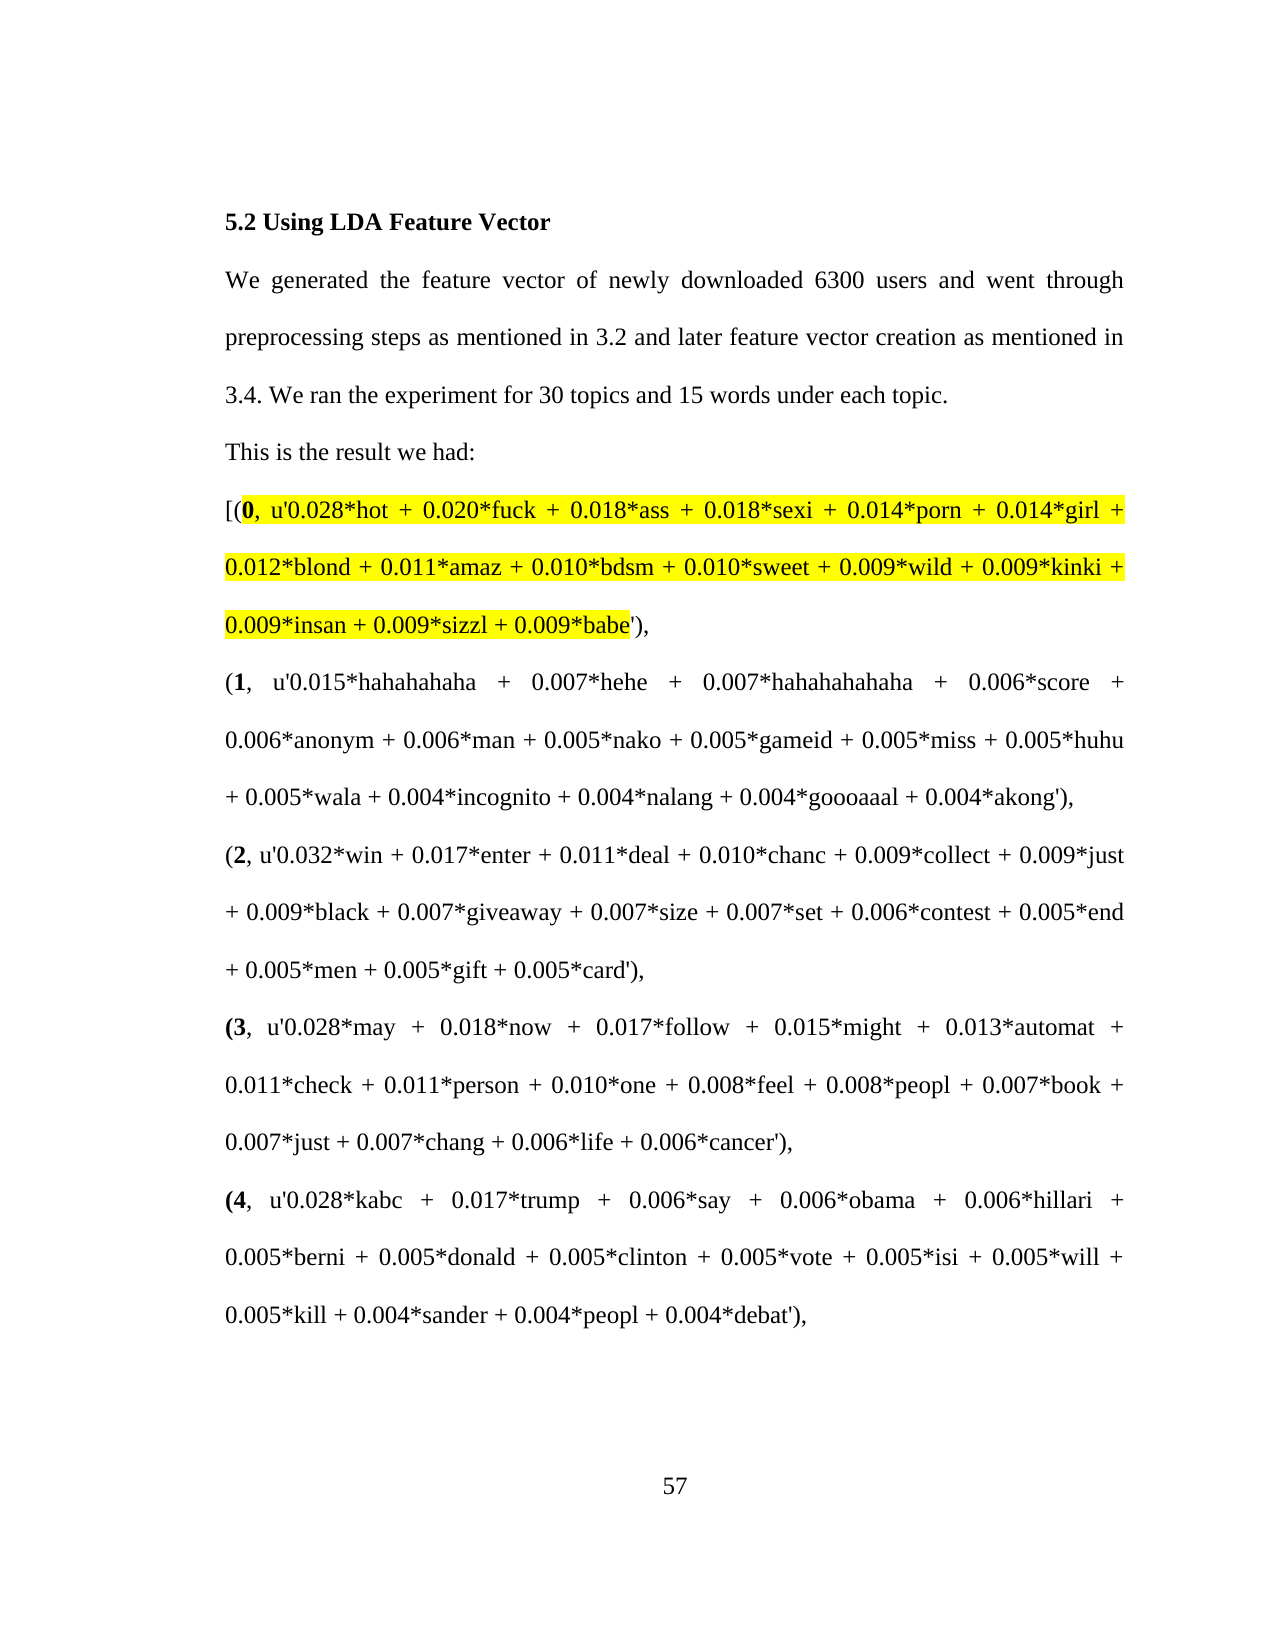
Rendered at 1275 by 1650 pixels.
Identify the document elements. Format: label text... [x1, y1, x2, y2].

text We generated the feature vector of newly downloaded 6300 users and went through preprocessing steps as mentioned in 3.2 and later feature vector creation as mentioned in 3.4. We ran the experiment for 30 topics and 15 words under each topic. [225, 265, 1125, 409]
text (2, u'0.032*win + 0.017*enter + 0.011*deal + 0.010*chanc + 0.009*collect + 0.009*just + 0.009*black + 0.007*giveaway + 0.007*size + 0.007*set + 0.006*contest + 0.005*end + 0.005*men + 0.005*gift + 0.005*card'), [225, 840, 1125, 984]
text This is the result we had: [225, 437, 1125, 466]
text (3, u'0.028*may + 0.018*now + 0.017*follow + 0.015*might + 0.013*automat + 0.011*check + 0.011*person + 0.010*one + 0.008*feel + 0.008*peopl + 0.007*book + 0.007*just + 0.007*chang + 0.006*life + 0.006*cancer'), [225, 1012, 1125, 1156]
text (4, u'0.028*kabc + 0.017*trump + 0.006*say + 0.006*obama + 0.006*hillari + 0.005*berni + 0.005*donald + 0.005*clinton + 0.005*vote + 0.005*isi + 0.005*will + 0.005*kill + 0.004*sander + 0.004*peopl + 0.004*debat'), [225, 1185, 1125, 1329]
text 5.2 Using LDA Feature Vector [225, 207, 1125, 236]
text [(0, u'0.028*hot + 0.020*fuck + 0.018*ass + 0.018*sexi + 0.014*porn + 0.014*girl + 0.012*blond + 0.011*amaz + 0.010*bdsm + 0.010*sweet + 0.009*wild + 0.009*kinki + 0.009*insan + 0.009*sizzl + 0.009*babe'), [225, 495, 1125, 553]
text [(0, u'0.028*hot + 0.020*fuck + 0.018*ass + 0.018*sexi + 0.014*porn + 0.014*girl + 0.012*blond + 0.011*amaz + 0.010*bdsm + 0.010*sweet + 0.009*wild + 0.009*kinki + 0.009*insan + 0.009*sizzl + 0.009*babe'), [225, 581, 1125, 639]
text (1, u'0.015*hahahahaha + 0.007*hehe + 0.007*hahahahahaha + 0.006*score + 0.006*anonym + 0.006*man + 0.005*nako + 0.005*gameid + 0.005*miss + 0.005*huhu + 0.005*wala + 0.004*incognito + 0.004*nalang + 0.004*goooaaal + 0.004*akong'), [225, 667, 1125, 811]
